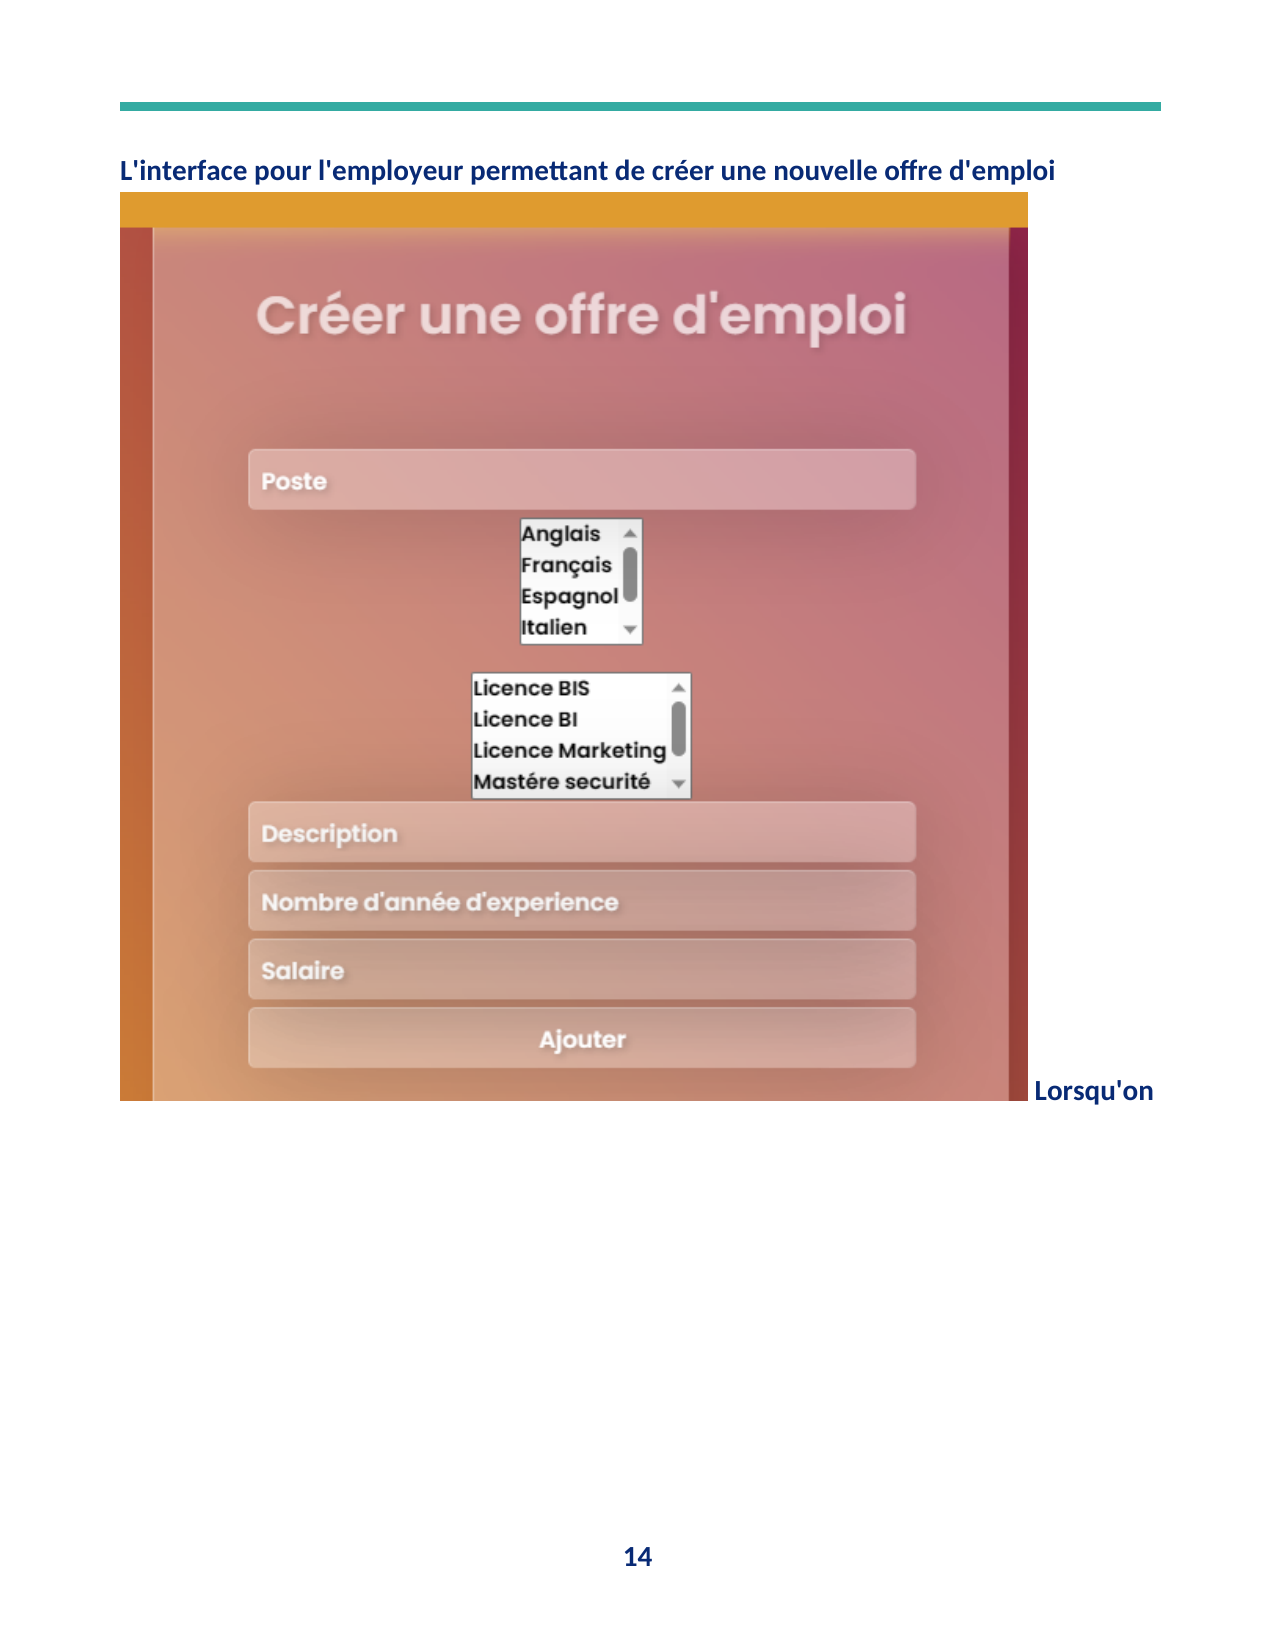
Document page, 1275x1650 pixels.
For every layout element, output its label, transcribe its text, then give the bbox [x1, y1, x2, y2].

picture [120, 192, 1028, 1101]
